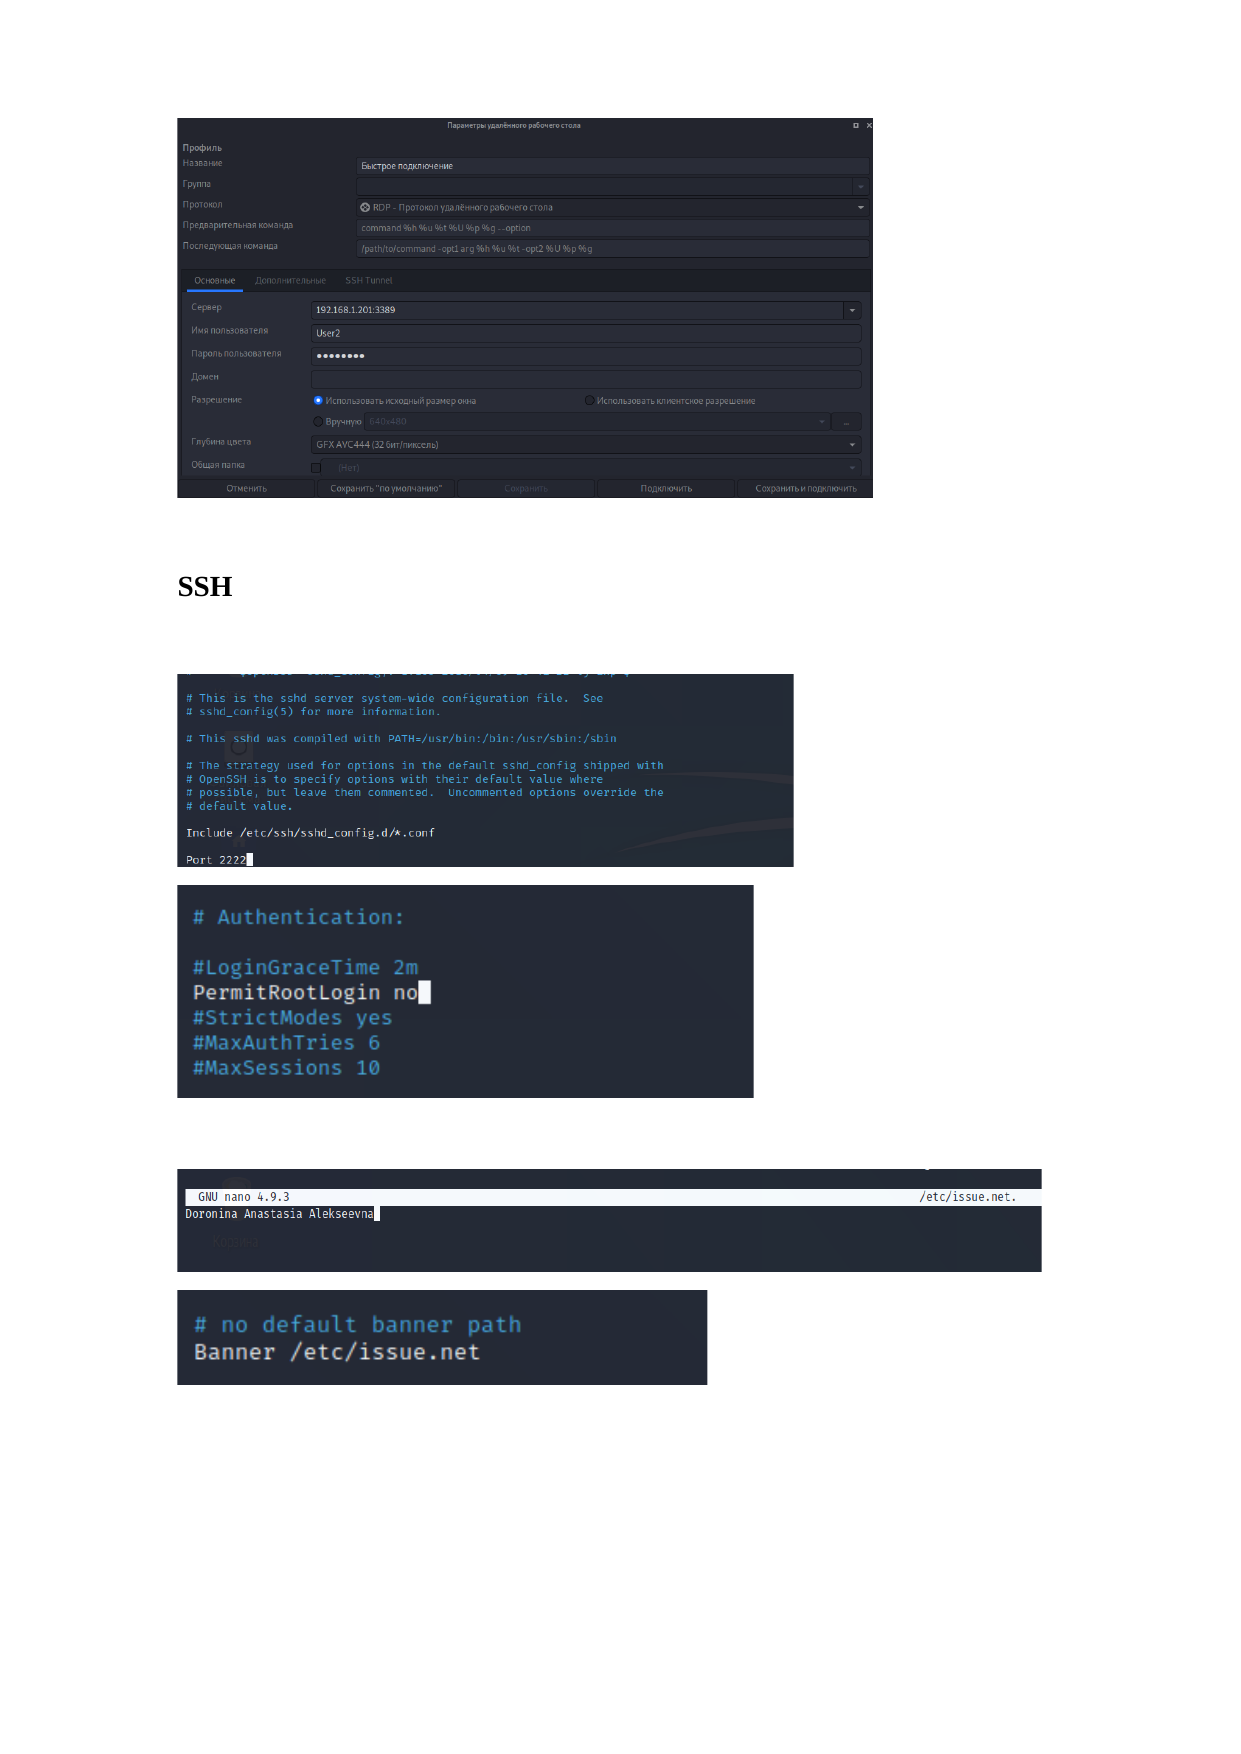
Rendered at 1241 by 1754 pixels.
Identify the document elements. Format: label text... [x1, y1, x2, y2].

picture [177, 674, 794, 867]
picture [177, 1290, 708, 1385]
picture [177, 118, 873, 498]
picture [177, 1169, 1042, 1272]
picture [177, 885, 754, 1098]
text SSH [177, 569, 1152, 602]
